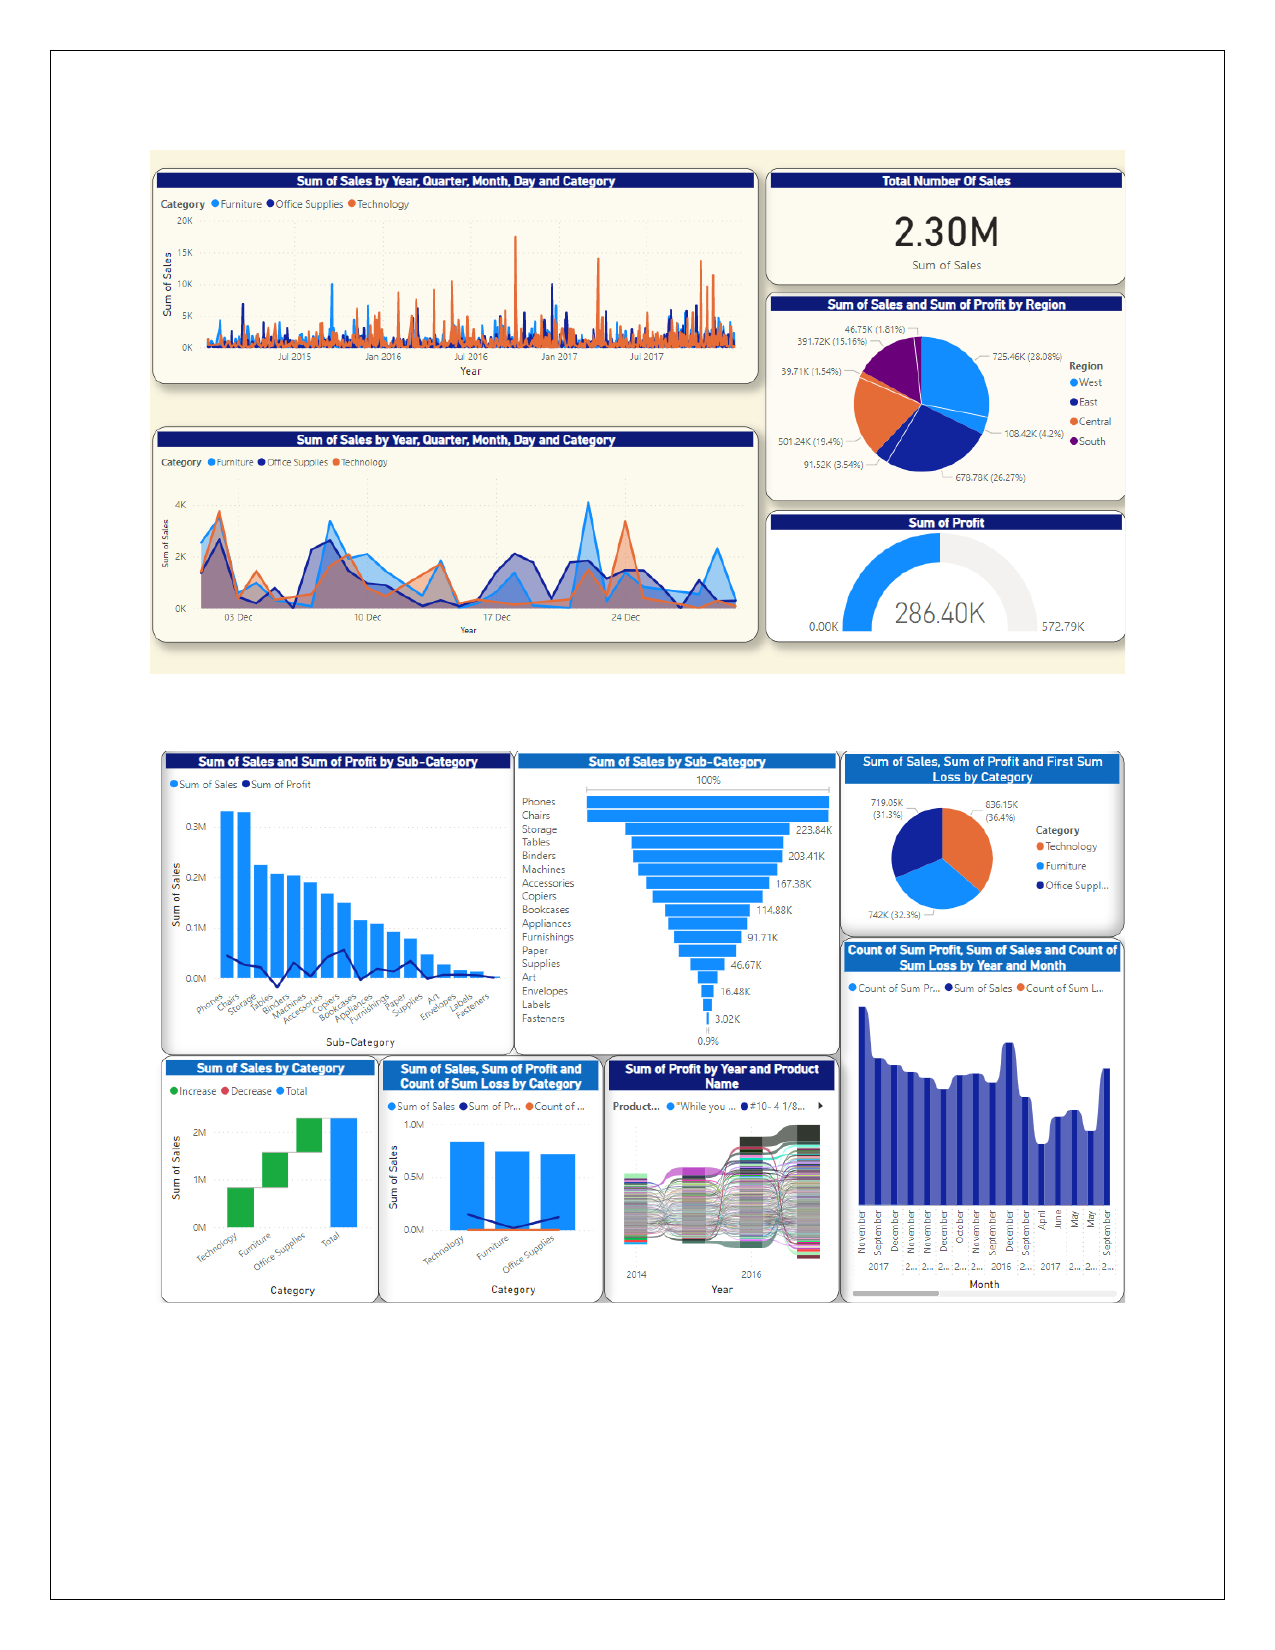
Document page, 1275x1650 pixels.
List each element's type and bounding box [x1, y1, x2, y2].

picture [150, 150, 1125, 674]
picture [150, 751, 1125, 1303]
